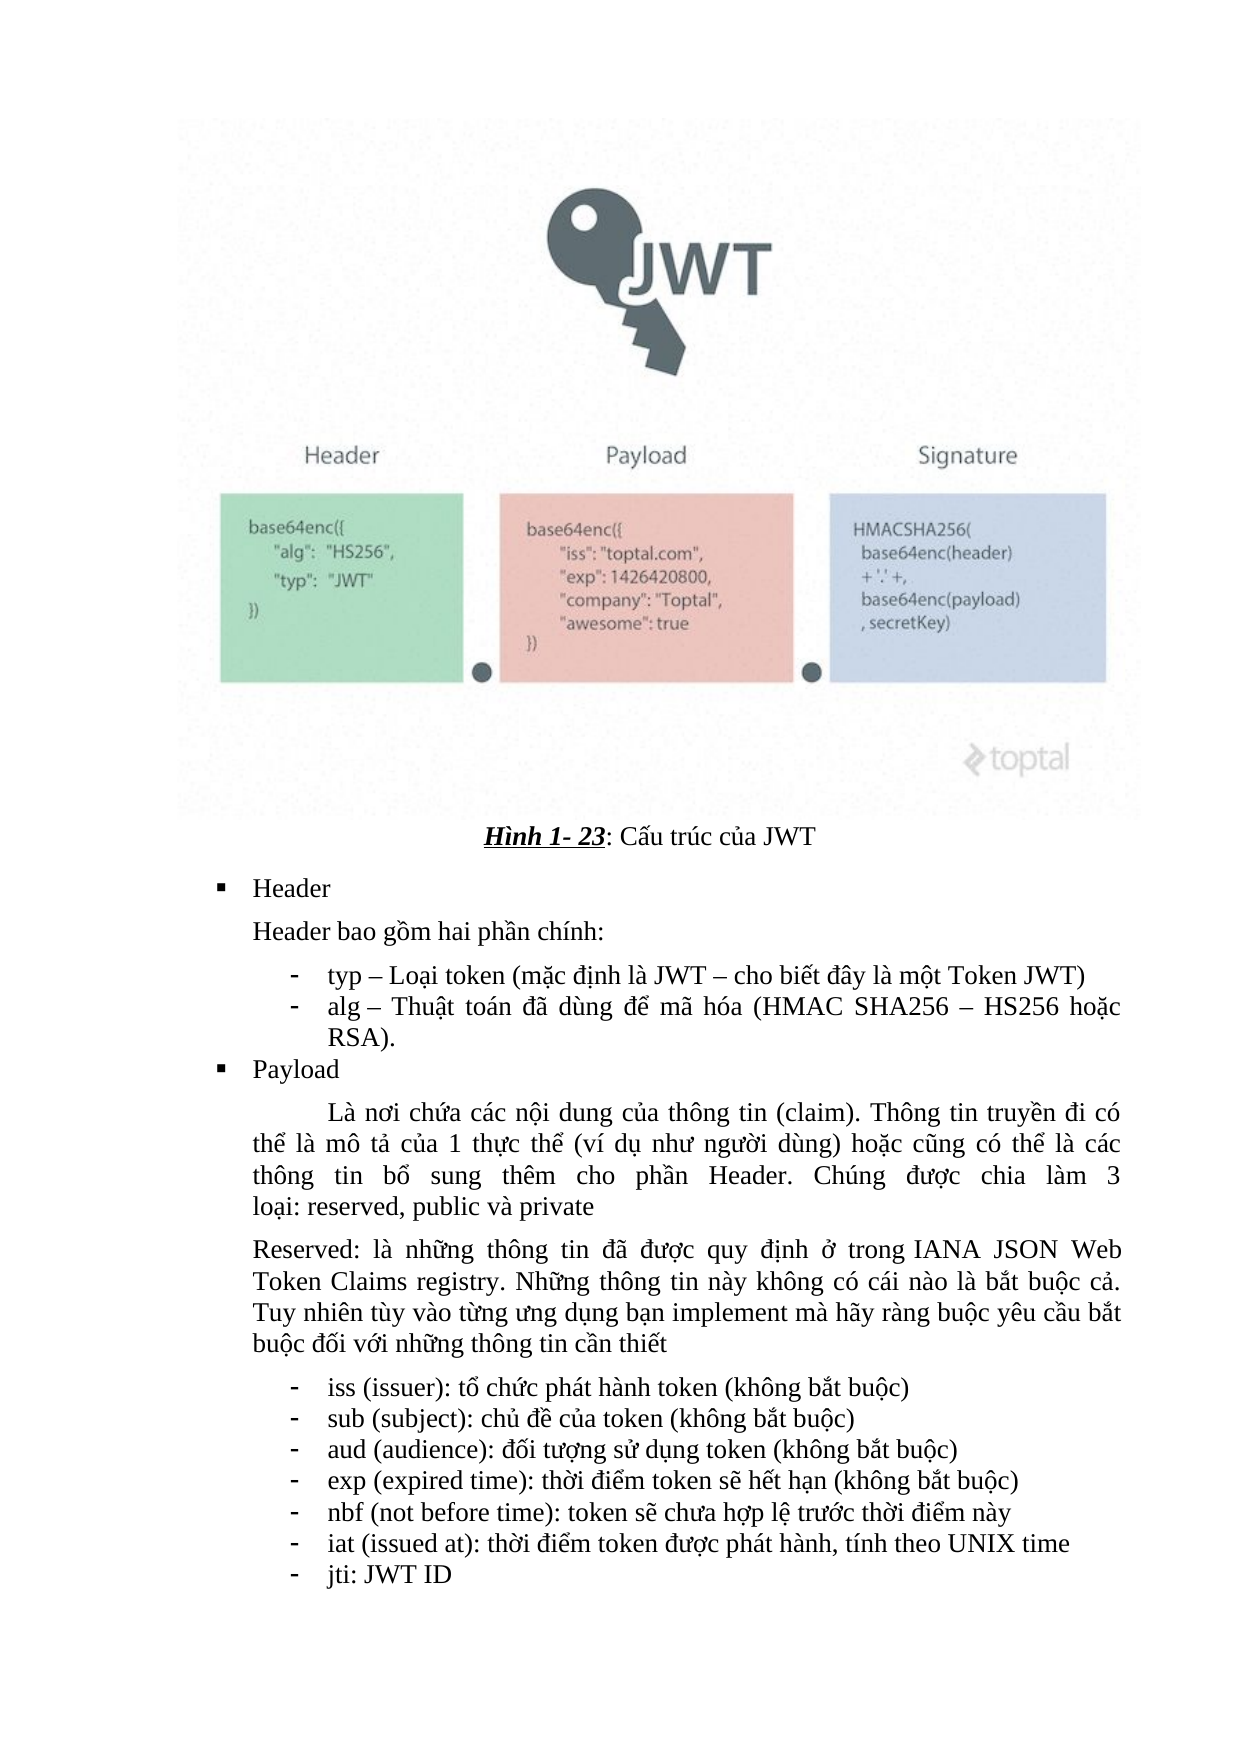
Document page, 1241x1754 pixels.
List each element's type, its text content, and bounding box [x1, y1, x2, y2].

text Header bao gồm hai phần chính: [252, 915, 1122, 947]
list typ – Loại token (mặc định là JWT – cho biết đây là một Token JWT) [290, 959, 1122, 990]
text Reserved: là những thông tin đã được quy định ở trong IANA JSON Web Token Claims registry. Những thông tin này không có cái nào là bắt buộc cả. Tuy nhiên tùy vào từng ưng dụng bạn implement mà hãy ràng buộc yêu cầu bắt buộc đối với những thông tin cần thiết [252, 1233, 1122, 1358]
list Payload [215, 1053, 1122, 1084]
list jti: JWT ID [290, 1558, 1122, 1589]
text Là nơi chứa các nội dung của thông tin (claim). Thông tin truyền đi có thể là mô tả của 1 thực thể (ví dụ như người dùng) hoặc cũng có thể là các thông tin bổ sung thêm cho phần Header. Chúng được chia làm 3 loại: reserved, public và private [252, 1096, 1122, 1221]
text Hình 1- 23: Cấu trúc của JWT [177, 820, 1122, 851]
picture [177, 118, 1142, 820]
list sub (subject): chủ đề của token (không bắt buộc) [290, 1402, 1122, 1433]
list iat (issued at): thời điểm token được phát hành, tính theo UNIX time [290, 1527, 1122, 1558]
list aud (audience): đối tượng sử dụng token (không bắt buộc) [290, 1433, 1122, 1464]
list exp (expired time): thời điểm token sẽ hết hạn (không bắt buộc) [290, 1464, 1122, 1496]
list nbf (not before time): token sẽ chưa hợp lệ trước thời điểm này [290, 1496, 1122, 1527]
list alg – Thuật toán đã dùng để mã hóa (HMAC SHA256 – HS256 hoặc RSA). [290, 990, 1122, 1053]
list iss (issuer): tổ chức phát hành token (không bắt buộc) [290, 1371, 1122, 1402]
list Header [215, 872, 1122, 903]
